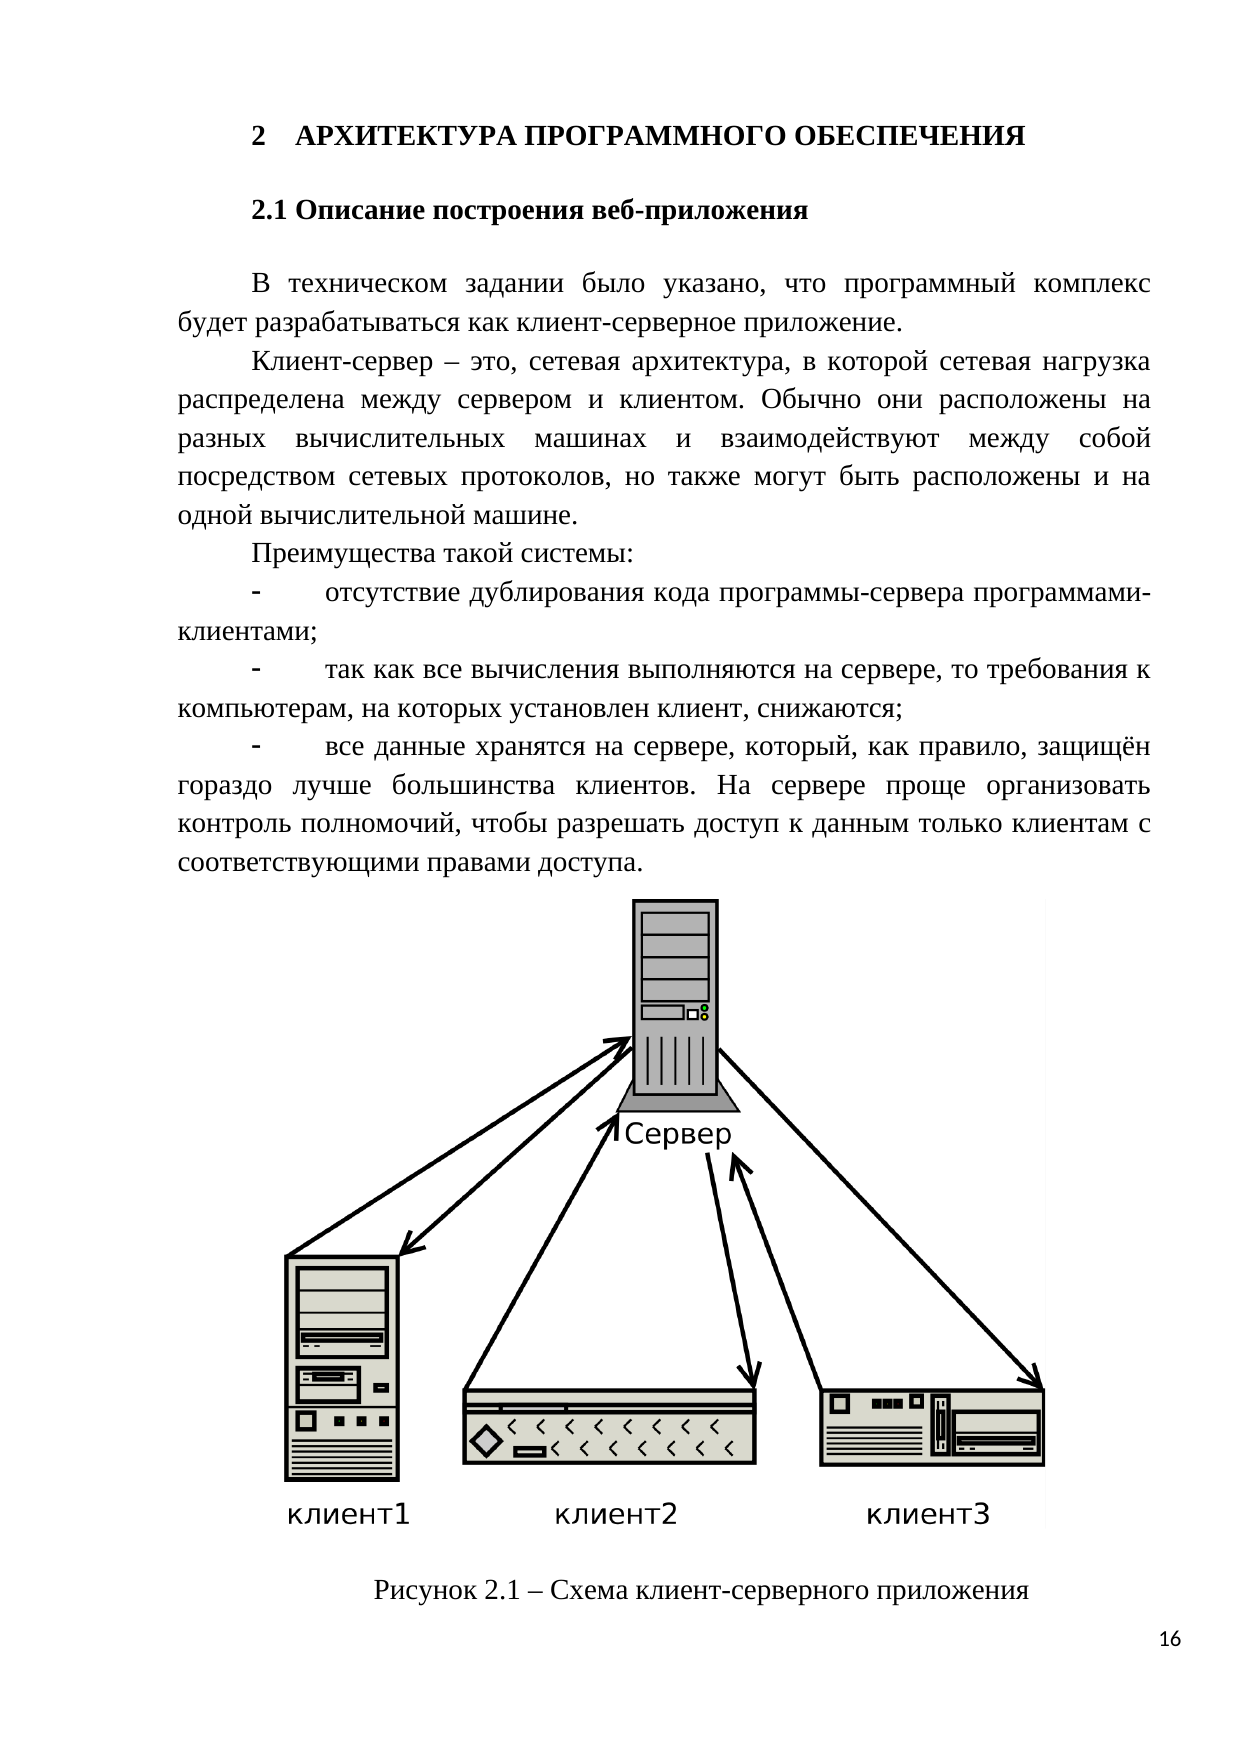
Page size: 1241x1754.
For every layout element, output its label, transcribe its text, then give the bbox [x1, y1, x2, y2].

text Клиент-сервер – это, сетевая архитектура, в которой сетевая нагрузка распределена между сервером и клиентом. Обычно они расположены на разных вычислительных машинах и взаимодействуют между собой посредством сетевых протоколов, но также могут быть расположены и на одной вычислительной машине. [177, 343, 1152, 530]
picture [283, 899, 1046, 1529]
text Преимущества такой системы: [177, 535, 1152, 569]
list отсутствие дублирования кода программы-сервера программами-клиентами; [177, 574, 1152, 646]
text В техническом задании было указано, что программный комплекс будет разрабатываться как клиент-серверное приложение. [177, 266, 1152, 338]
list все данные хранятся на сервере, который, как правило, защищён гораздо лучше большинства клиентов. На сервере проще организовать контроль полномочий, чтобы разрешать доступ к данным только клиентам с соответствующими правами доступа. [177, 728, 1152, 878]
text Рисунок 2.1 – Схема клиент-серверного приложения [177, 1572, 1152, 1605]
list Архитектура программного обеспечения [251, 118, 1152, 152]
list Описание построения веб-приложения [251, 192, 1152, 225]
list так как все вычисления выполняются на сервере, то требования к компьютерам, на которых установлен клиент, снижаются; [177, 651, 1152, 723]
